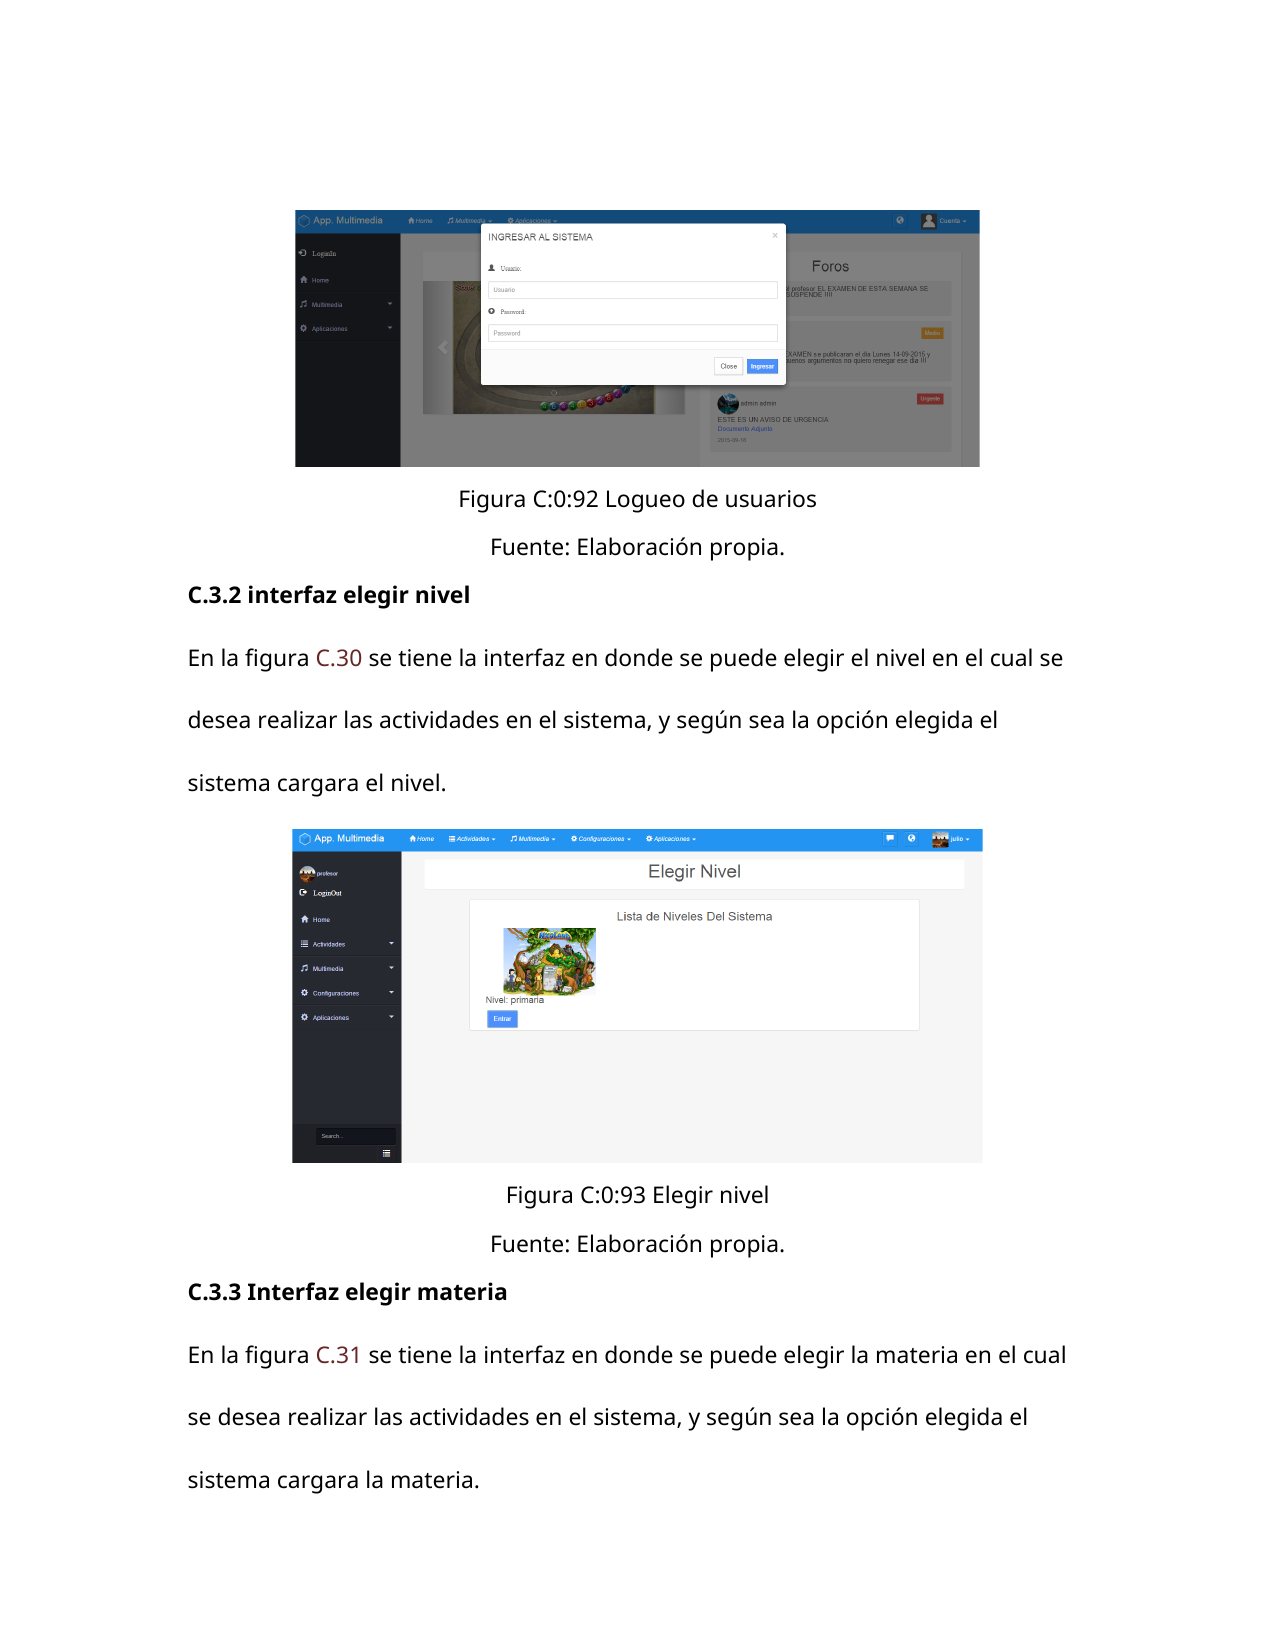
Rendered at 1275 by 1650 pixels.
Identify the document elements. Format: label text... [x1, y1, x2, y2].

text En la figura C.31 se tiene la interfaz en donde se puede elegir la materia en el cual se desea realizar las actividades en el sistema, y según sea la opción elegida el sistema cargara la materia. [187, 1338, 1087, 1495]
subtitle C.3.3 Interfaz elegir materia [187, 1276, 1087, 1307]
text En la figura C.30 se tiene la interfaz en donde se puede elegir el nivel en el cual se desea realizar las actividades en el sistema, y según sea la opción elegida el sistema cargara el nivel. [187, 642, 1087, 798]
subtitle C.3.2 interfaz elegir nivel [187, 579, 1087, 611]
text Fuente: Elaboración propia. [187, 1228, 1087, 1259]
text Fuente: Elaboración propia. [187, 531, 1087, 562]
